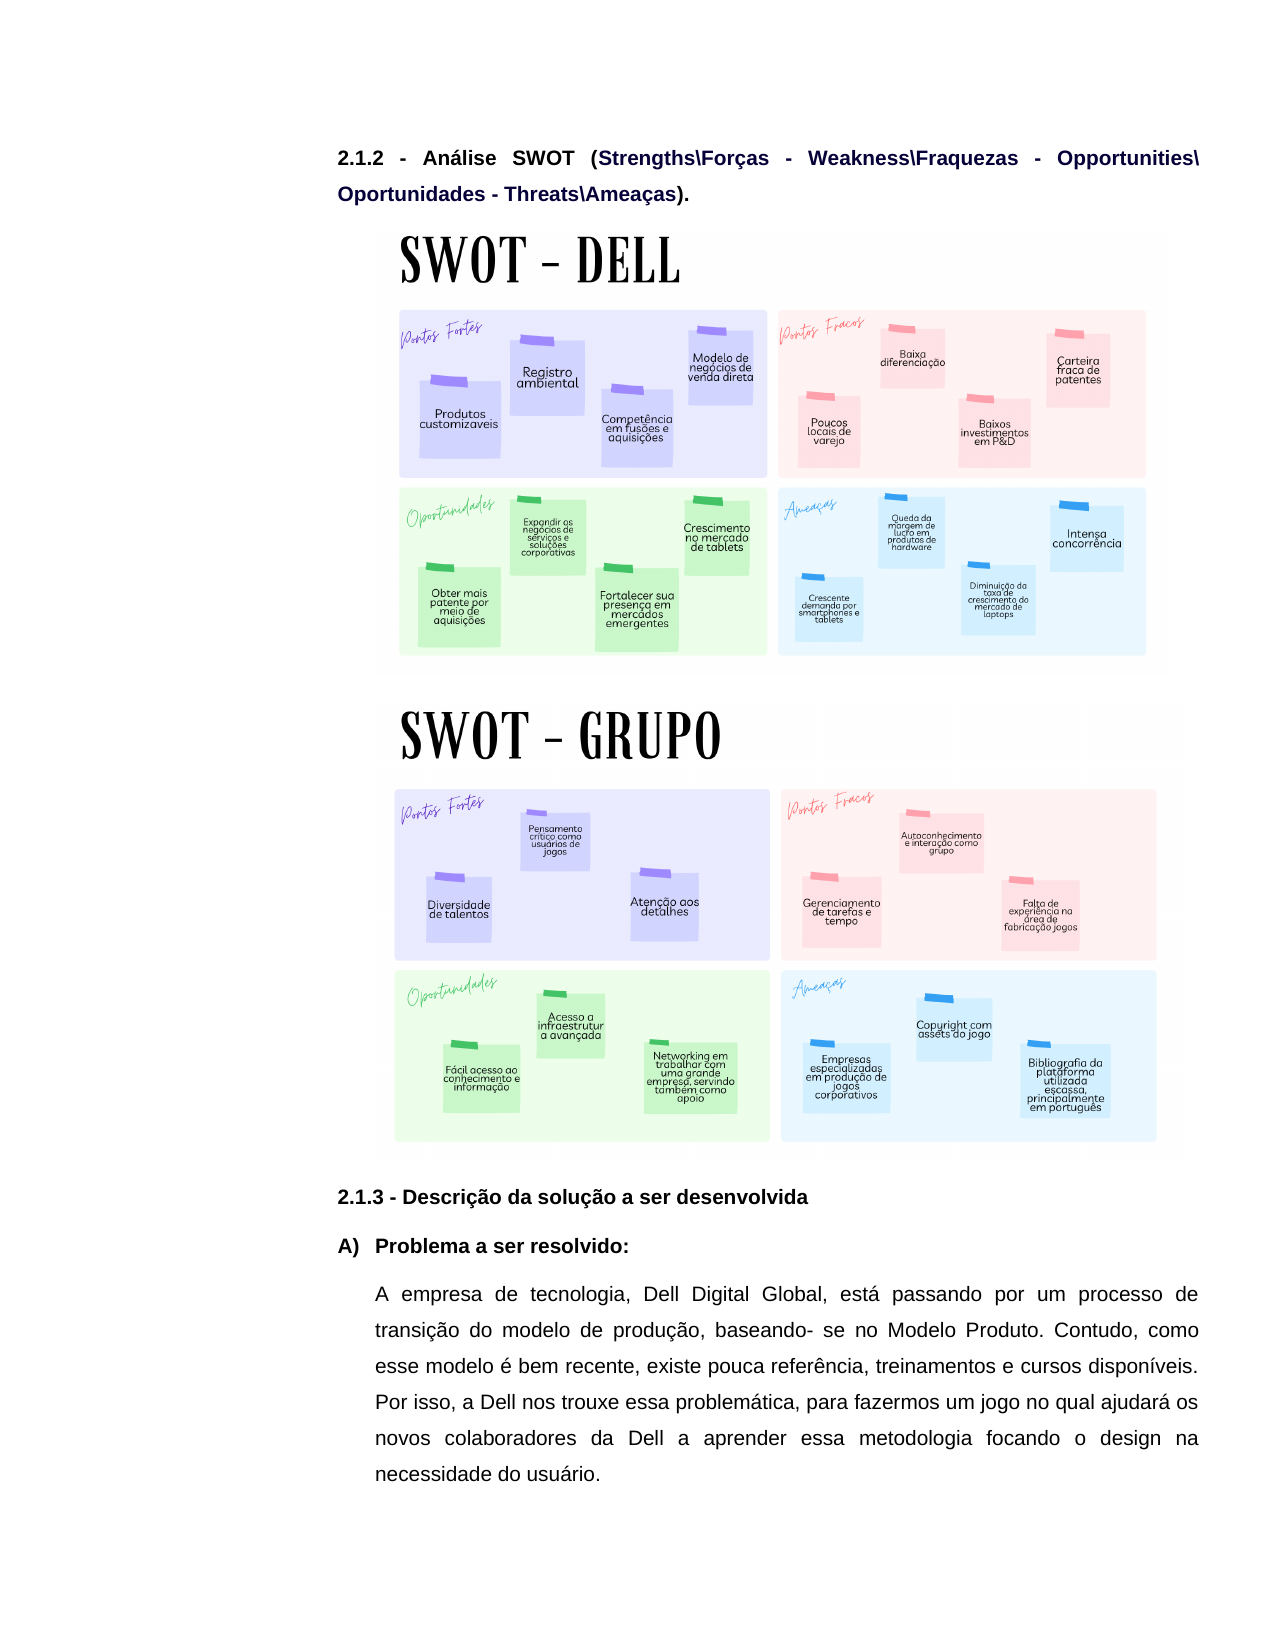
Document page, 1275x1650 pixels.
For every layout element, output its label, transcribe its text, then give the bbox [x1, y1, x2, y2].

text 2.1.2 - Análise SWOT (Strengths\Forças - Weakness\Fraquezas - Opportunities\Oportunidades - Threats\Ameaças). [337, 146, 1200, 206]
picture [375, 703, 1186, 1159]
picture [375, 230, 1170, 677]
text A empresa de tecnologia, Dell Digital Global, está passando por um processo de transição do modelo de produção, baseando- se no Modelo Produto. Contudo, como esse modelo é bem recente, existe pouca referência, treinamentos e cursos disponíveis. Por isso, a Dell nos trouxe essa problemática, para fazermos um jogo no qual ajudará os novos colaboradores da Dell a aprender essa metodologia focando o design na necessidade do usuário. [375, 1282, 1200, 1486]
list Problema a ser resolvido: [337, 1233, 1200, 1257]
text 2.1.3 - Descrição da solução a ser desenvolvida [337, 1185, 1200, 1209]
